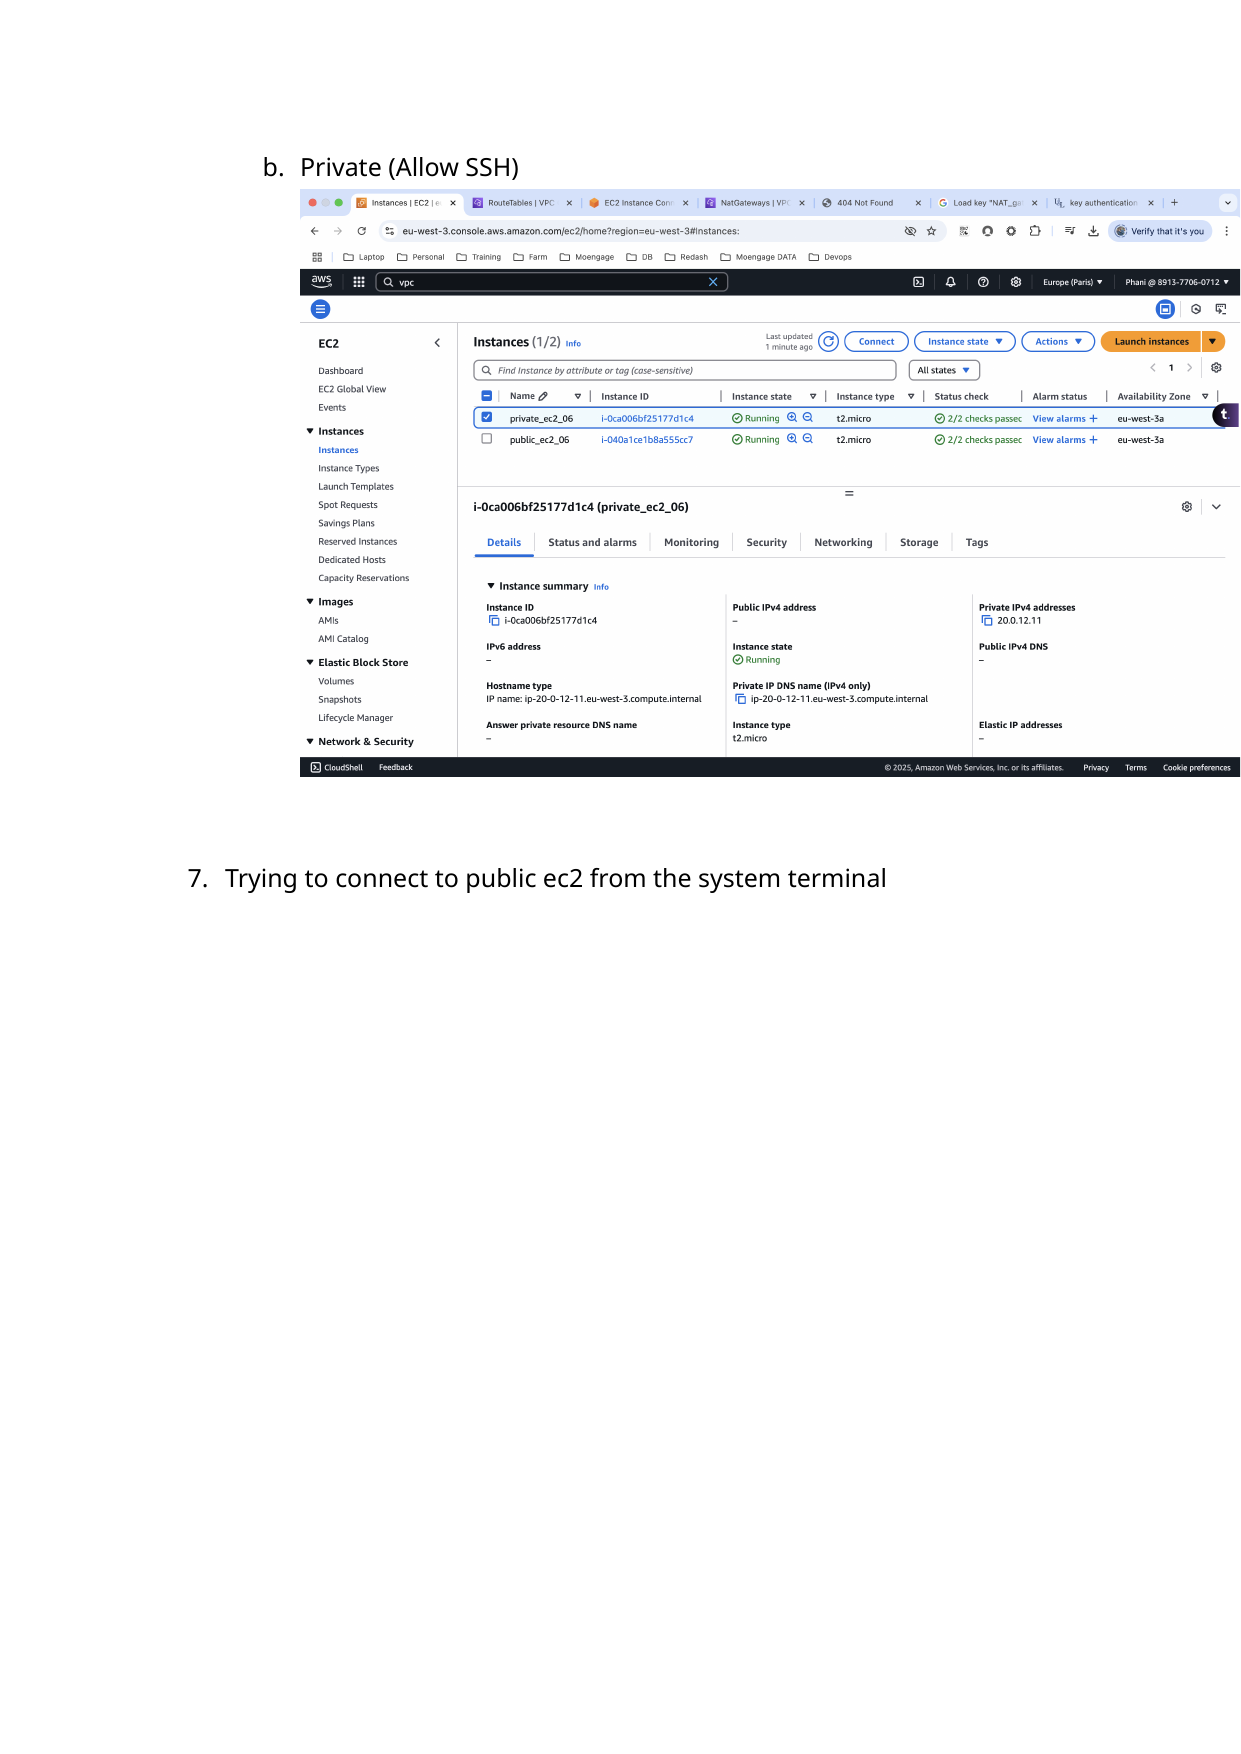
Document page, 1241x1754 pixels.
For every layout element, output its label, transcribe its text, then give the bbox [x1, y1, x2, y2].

list Trying to connect to public ec2 from the system terminal [187, 860, 1090, 973]
picture [300, 189, 1241, 777]
